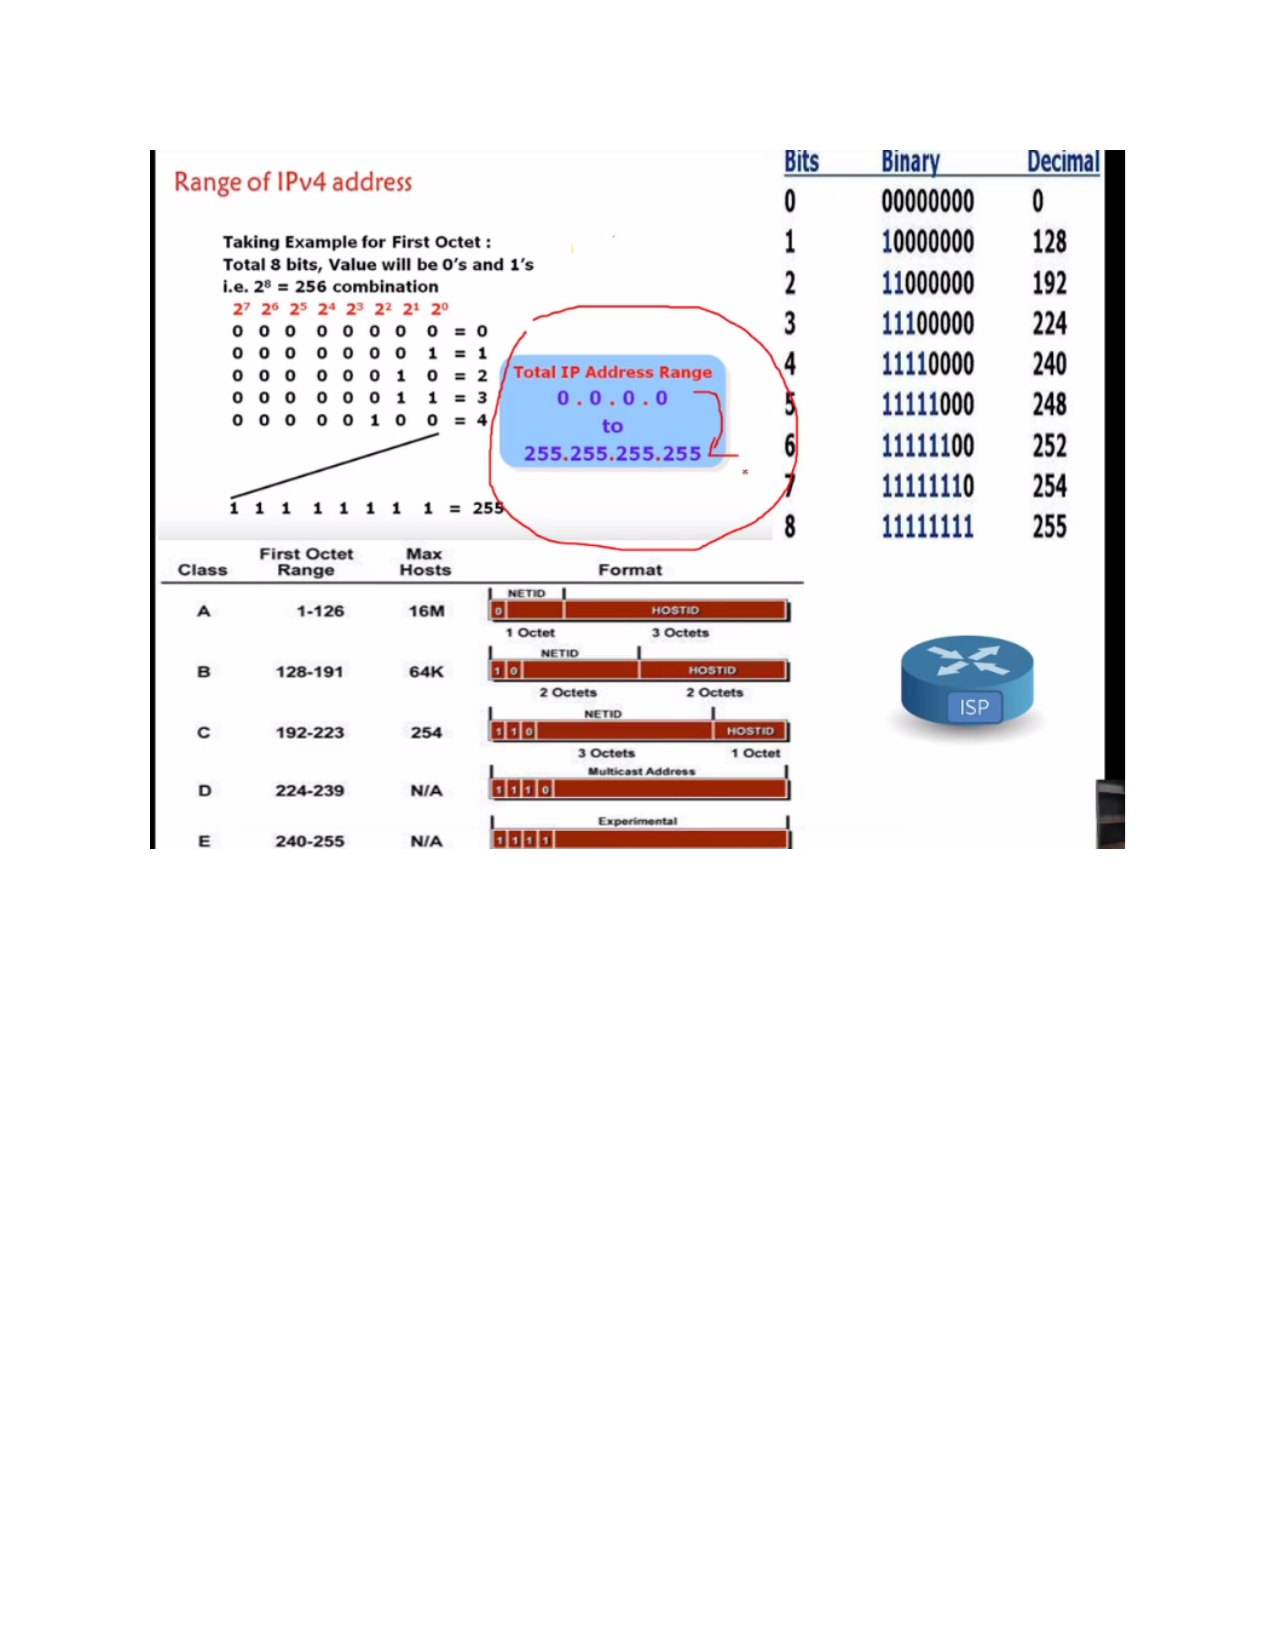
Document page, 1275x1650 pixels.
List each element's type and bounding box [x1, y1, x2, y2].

picture [150, 150, 1125, 849]
